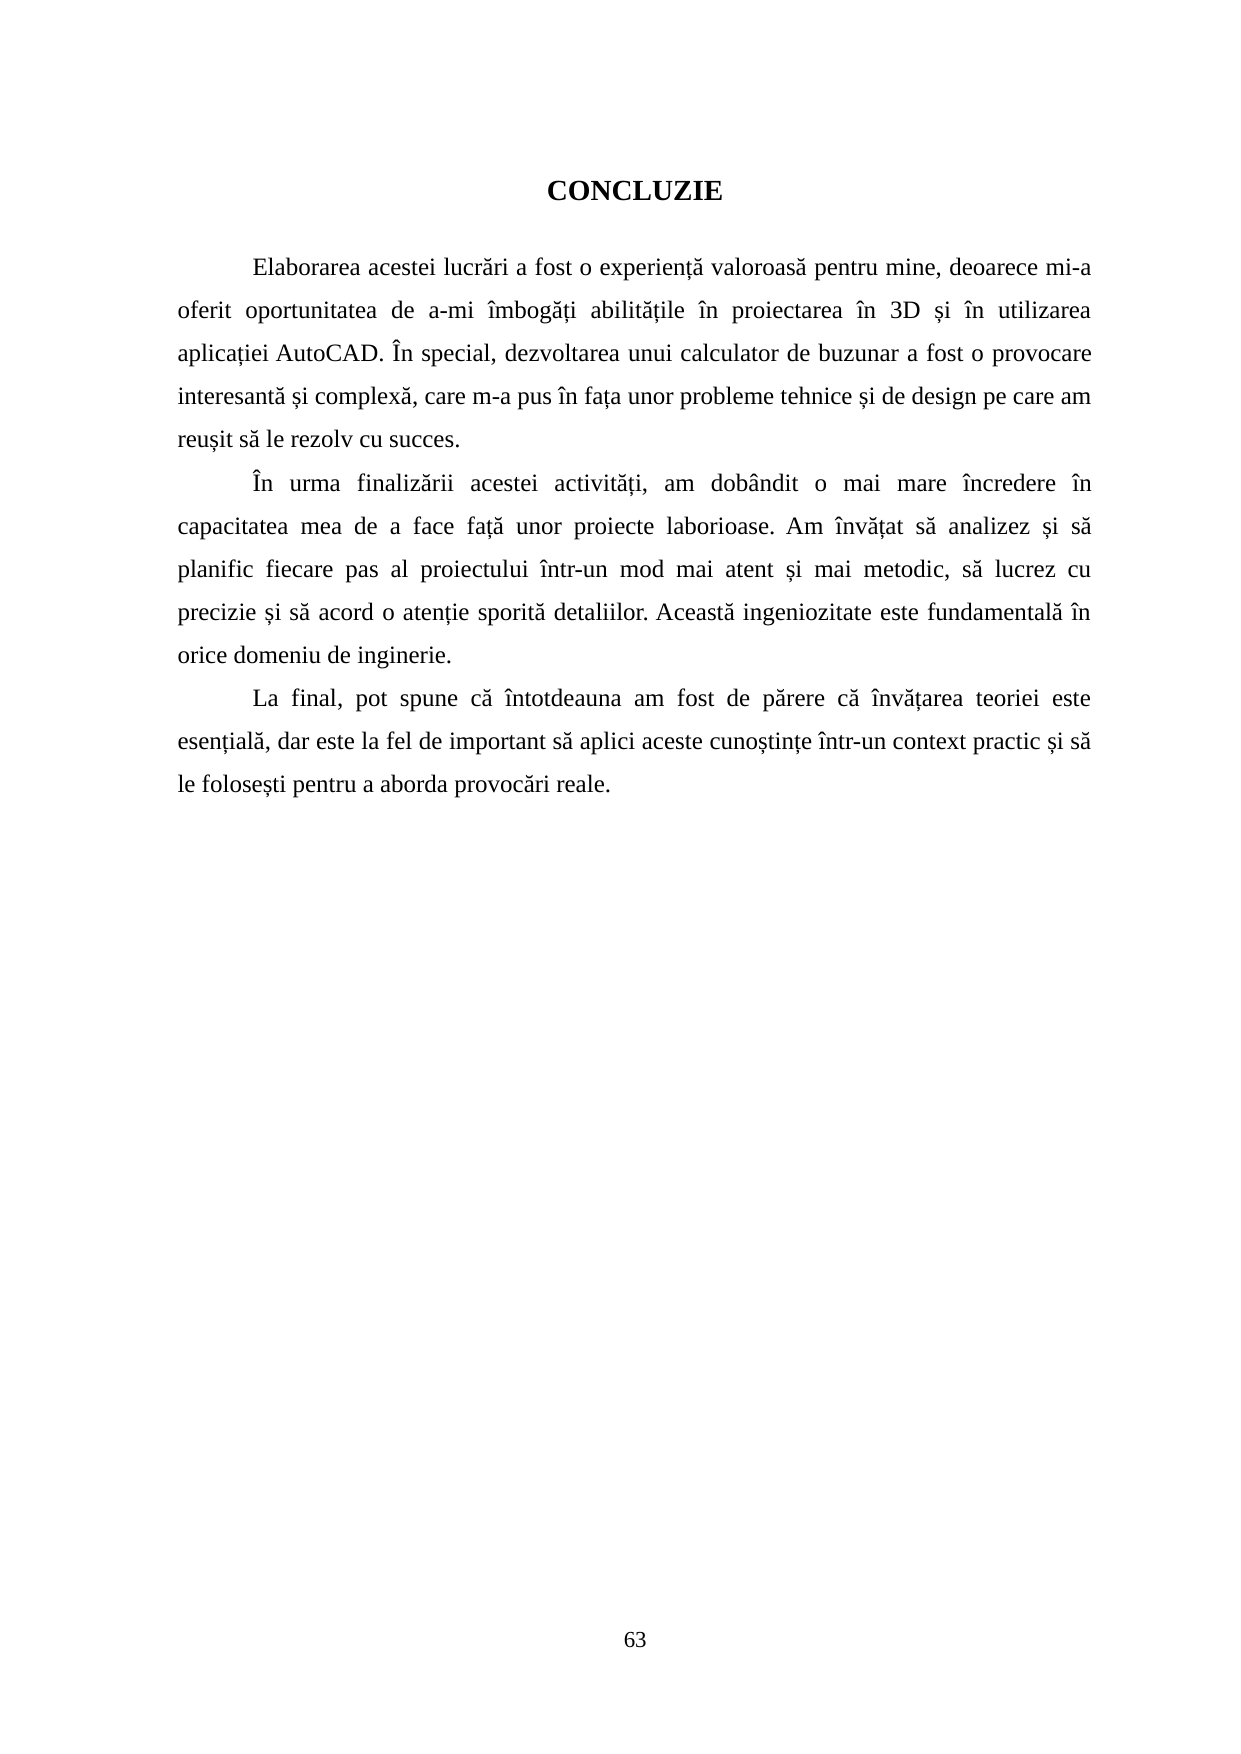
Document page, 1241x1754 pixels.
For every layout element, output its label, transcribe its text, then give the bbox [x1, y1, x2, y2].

text Elaborarea acestei lucrări a fost o experiență valoroasă pentru mine, deoarece mi-a oferit oportunitatea de a-mi îmbogăți abilitățile în proiectarea în 3D și în utilizarea aplicației AutoCAD. În special, dezvoltarea unui calculator de buzunar a fost o provocare interesantă și complexă, care m-a pus în fața unor probleme tehnice și de design pe care am reușit să le rezolv cu succes. [177, 252, 1092, 453]
subtitle CONCLUZIE [177, 173, 1092, 206]
text În urma finalizării acestei activități, am dobândit o mai mare încredere în capacitatea mea de a face față unor proiecte laborioase. Am învățat să analizez și să planific fiecare pas al proiectului într-un mod mai atent și mai metodic, să lucrez cu precizie și să acord o atenție sporită detaliilor. Această ingeniozitate este fundamentală în orice domeniu de inginerie. [177, 468, 1092, 669]
text La final, pot spune că întotdeauna am fost de părere că învățarea teoriei este esențială, dar este la fel de important să aplici aceste cunoștințe într-un context practic și să le folosești pentru a aborda provocări reale. [177, 683, 1092, 798]
